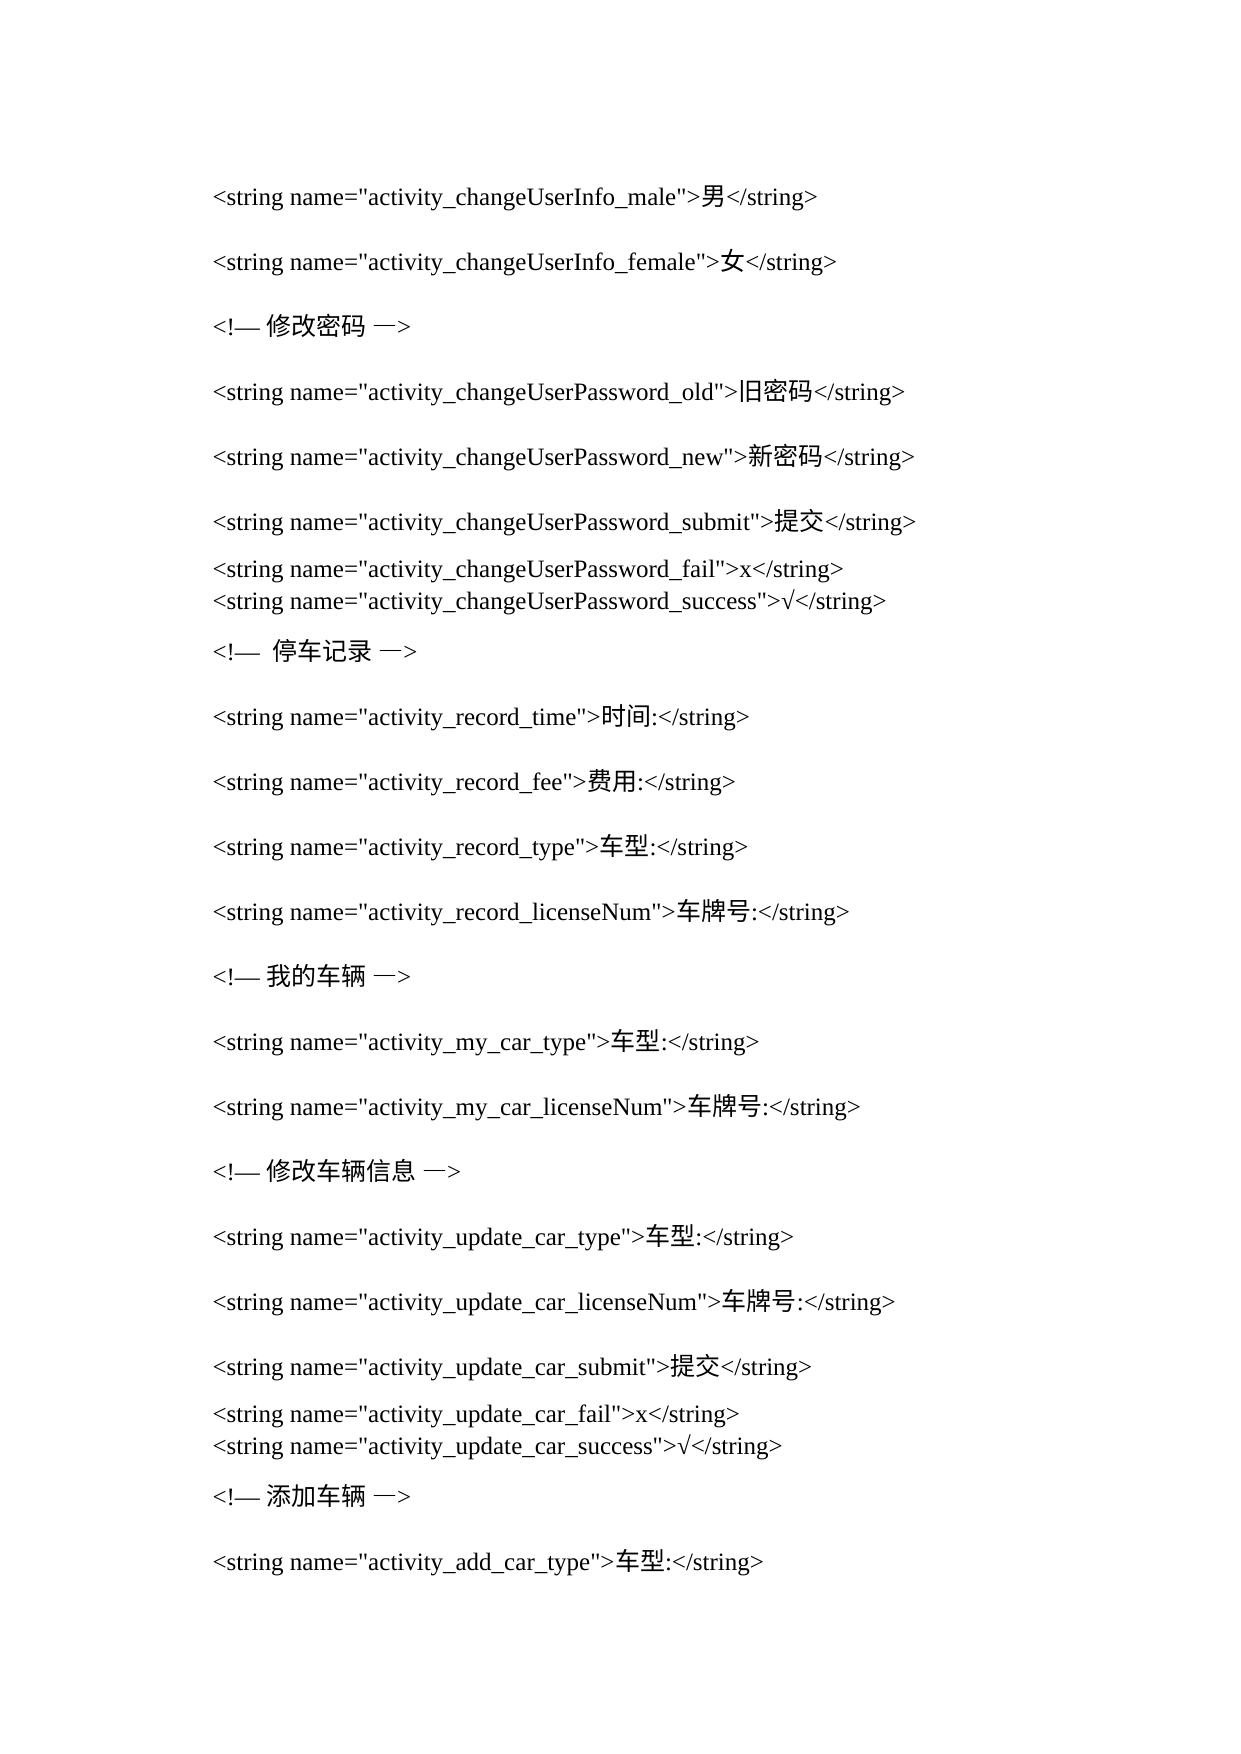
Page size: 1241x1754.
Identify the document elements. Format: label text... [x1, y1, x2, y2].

text <string name="activity_add_car_type">车型:</string> [187, 1527, 1053, 1592]
text <string name="activity_update_car_type">车型:</string> [187, 1202, 1053, 1267]
text <string name="activity_update_car_success">√</string> [187, 1429, 1053, 1462]
text <string name="activity_record_licenseNum">车牌号:</string> [187, 877, 1053, 942]
text <string name="activity_changeUserInfo_female">女</string> [187, 227, 1053, 292]
text <string name="activity_changeUserPassword_old">旧密码</string> [187, 357, 1053, 422]
text <!— 停车记录 —> [187, 617, 1053, 682]
text <string name="activity_record_fee">费用:</string> [187, 747, 1053, 812]
text <string name="activity_update_car_licenseNum">车牌号:</string> [187, 1267, 1053, 1332]
text <!— 我的车辆 —> [187, 942, 1053, 1007]
text <string name="activity_update_car_fail">x</string> [187, 1397, 1053, 1429]
text <string name="activity_changeUserPassword_success">√</string> [187, 584, 1053, 617]
text <!— 添加车辆 —> [187, 1462, 1053, 1527]
text <string name="activity_my_car_licenseNum">车牌号:</string> [187, 1072, 1053, 1137]
text <string name="activity_changeUserInfo_male">男</string> [187, 162, 1053, 227]
text <string name="activity_changeUserPassword_new">新密码</string> [187, 422, 1053, 487]
text <string name="activity_record_type">车型:</string> [187, 812, 1053, 877]
text <!— 修改密码 —> [187, 292, 1053, 357]
text <string name="activity_changeUserPassword_submit">提交</string> [187, 487, 1053, 552]
text <string name="activity_update_car_submit">提交</string> [187, 1332, 1053, 1397]
text <string name="activity_my_car_type">车型:</string> [187, 1007, 1053, 1072]
text <string name="activity_record_time">时间:</string> [187, 682, 1053, 747]
text <string name="activity_changeUserPassword_fail">x</string> [187, 552, 1053, 584]
text <!— 修改车辆信息 —> [187, 1137, 1053, 1202]
